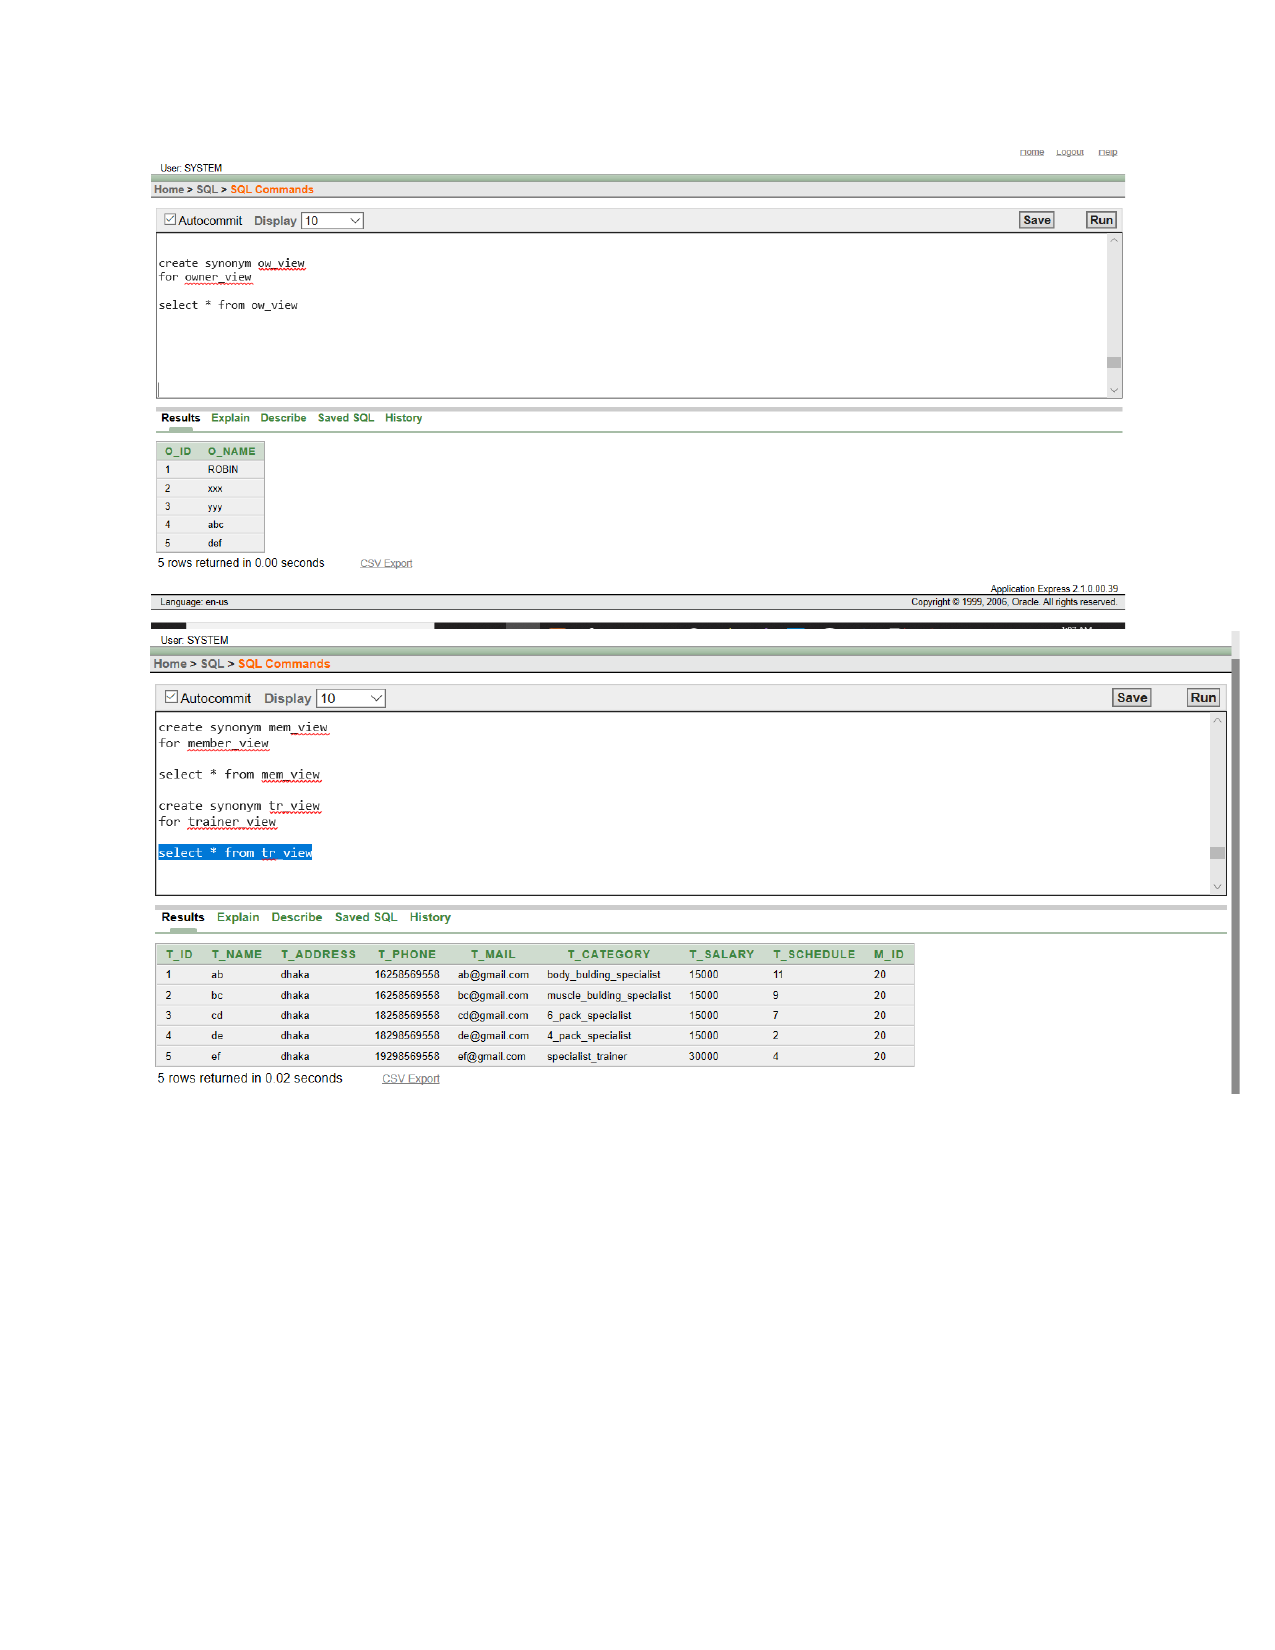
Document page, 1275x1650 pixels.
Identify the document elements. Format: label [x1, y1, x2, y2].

picture [150, 631, 1240, 1094]
picture [151, 150, 1125, 629]
